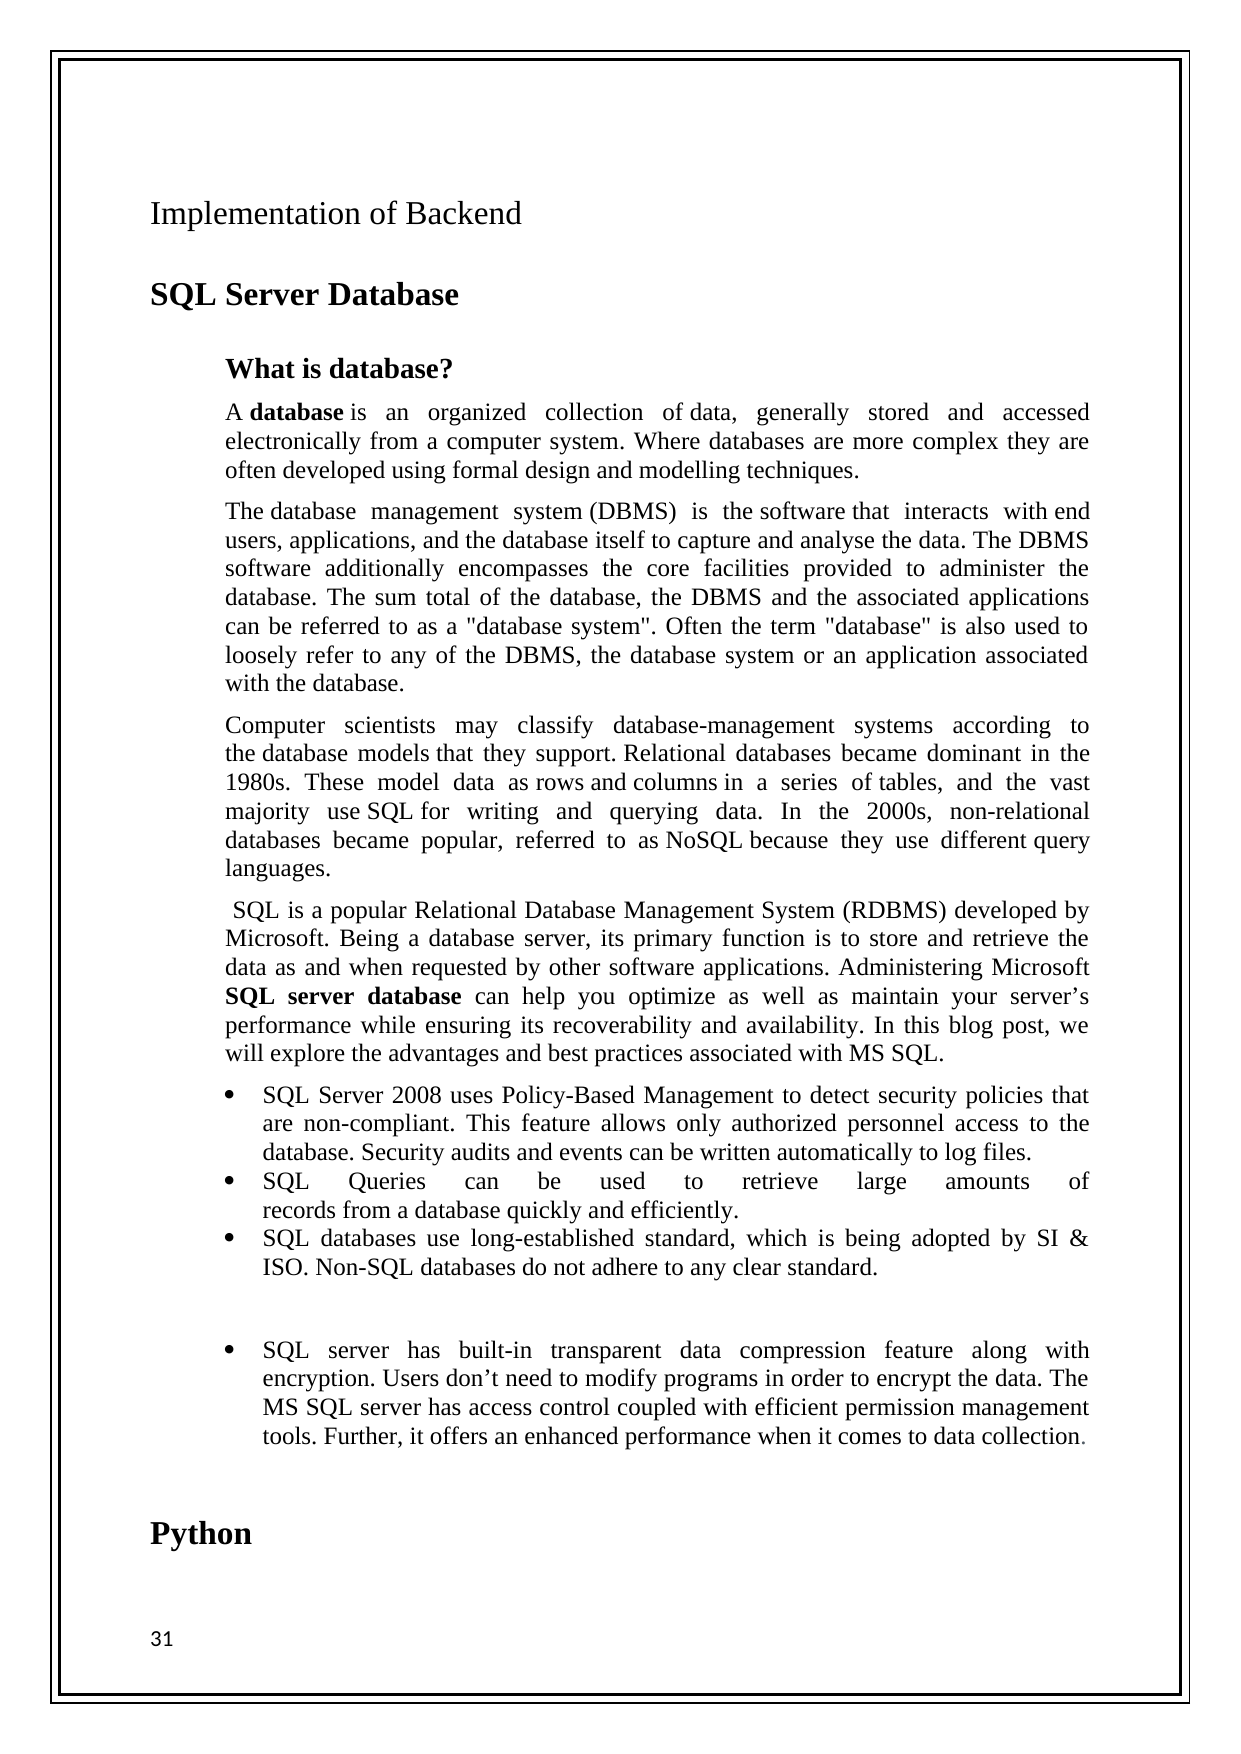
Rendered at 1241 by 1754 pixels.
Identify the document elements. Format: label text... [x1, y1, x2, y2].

text The database management system (DBMS) is the software that interacts with end users, applications, and the database itself to capture and analyse the data. The DBMS software additionally encompasses the core facilities provided to administer the database. The sum total of the database, the DBMS and the associated applications can be referred to as a "database system". Often the term "database" is also used to loosely refer to any of the DBMS, the database system or an application associated with the database. [225, 496, 1090, 697]
text Python [150, 1513, 1090, 1551]
text Implementation of Backend [150, 193, 1090, 231]
list SQL databases use long-established standard, which is being adopted by SI & ISO. Non-SQL databases do not adhere to any clear standard. [225, 1223, 1090, 1281]
text SQL Server Database [150, 274, 1090, 313]
list SQL server has built-in transparent data compression feature along with encryption. Users don’t need to modify programs in order to encrypt the data. The MS SQL server has access control coupled with efficient permission management tools. Further, it offers an enhanced performance when it comes to data collection. [225, 1335, 1090, 1450]
list SQL Queries can be used to retrieve large amounts of records from a database quickly and efficiently. [225, 1166, 1090, 1223]
list SQL Server 2008 uses Policy-Based Management to detect security policies that are non-compliant. This feature allows only authorized personnel access to the database. Security audits and events can be written automatically to log files. [225, 1080, 1090, 1166]
text What is database? [150, 351, 1090, 385]
text A database is an organized collection of data, generally stored and accessed electronically from a computer system. Where databases are more complex they are often developed using formal design and modelling techniques. [225, 397, 1090, 483]
text Computer scientists may classify database-management systems according to the database models that they support. Relational databases became dominant in the 1980s. These model data as rows and columns in a series of tables, and the vast majority use SQL for writing and querying data. In the 2000s, non-relational databases became popular, referred to as NoSQL because they use different query languages. [225, 710, 1090, 882]
